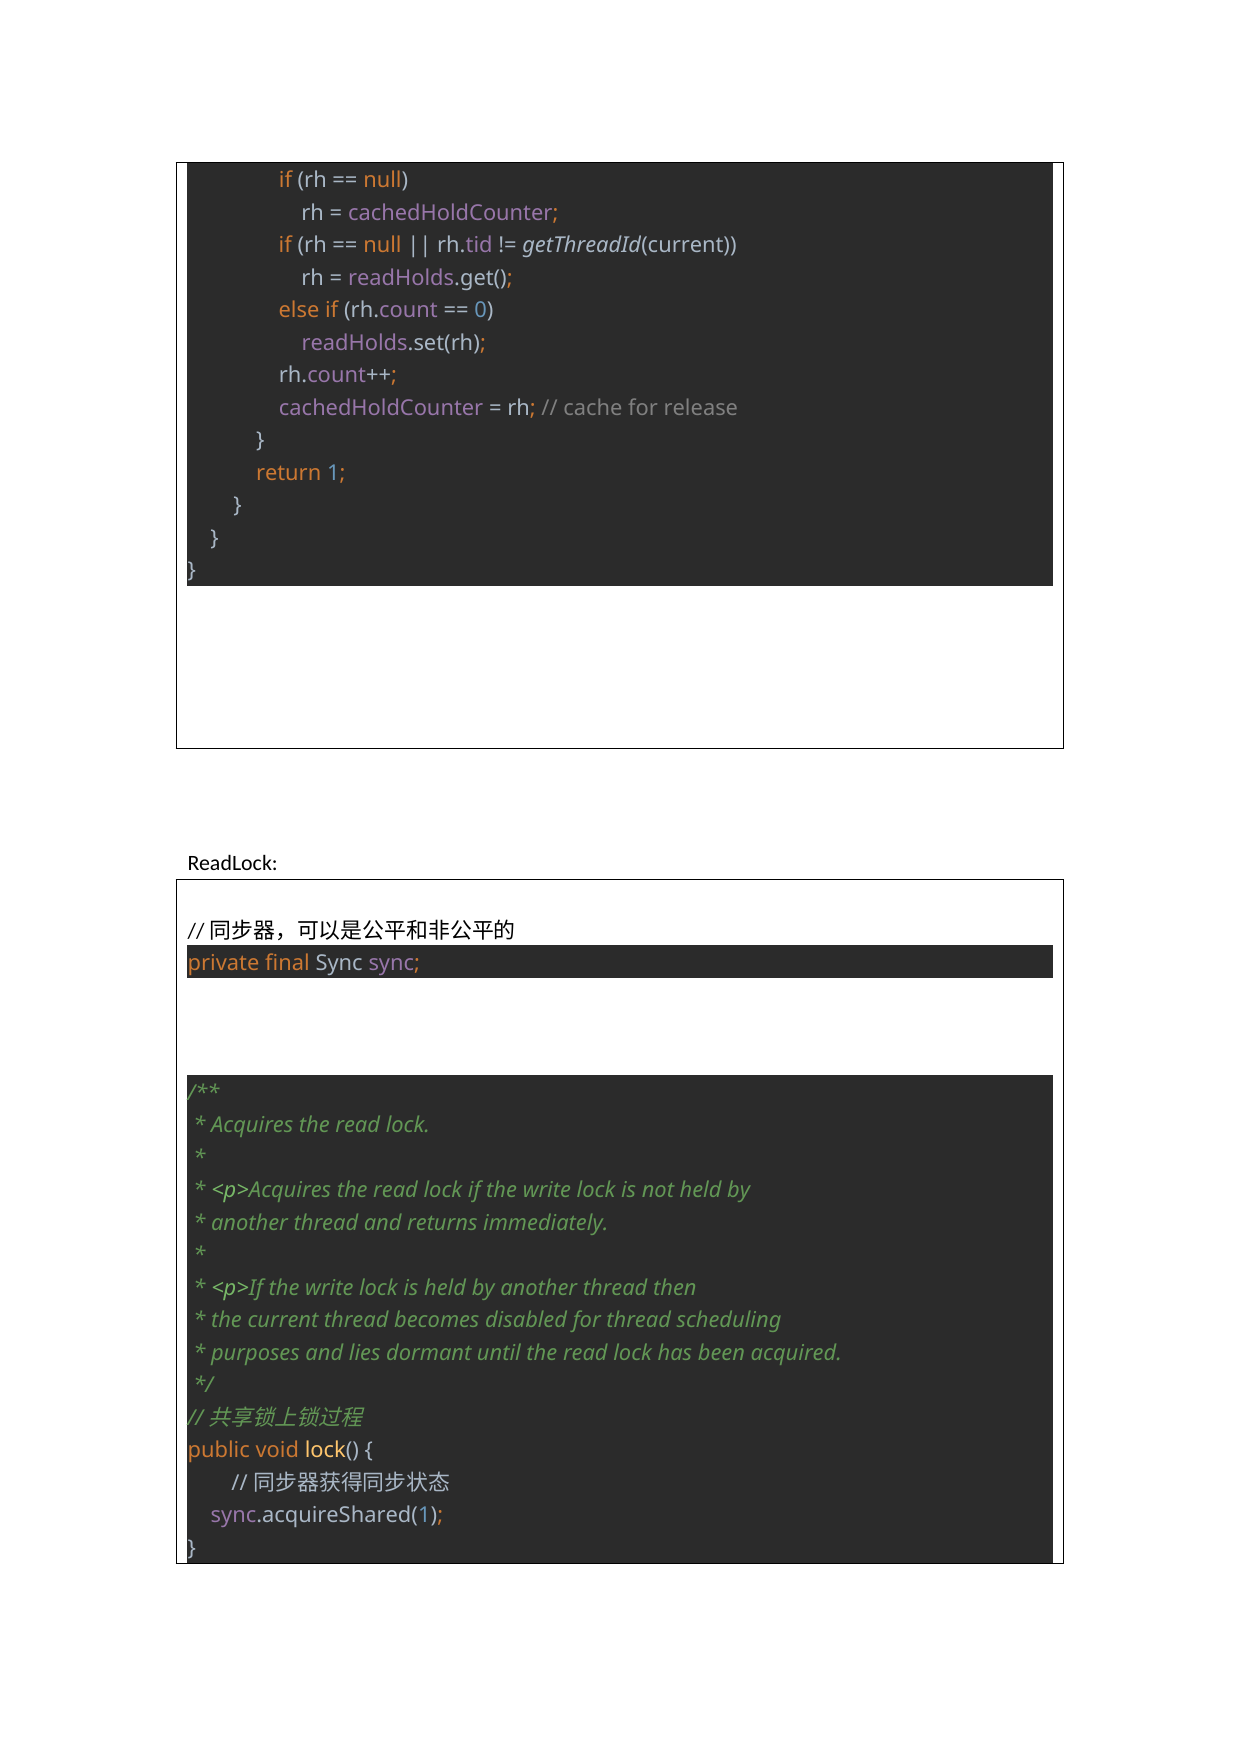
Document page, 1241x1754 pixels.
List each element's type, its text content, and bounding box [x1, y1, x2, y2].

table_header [177, 880, 1063, 1563]
text ReadLock: [187, 847, 1053, 879]
